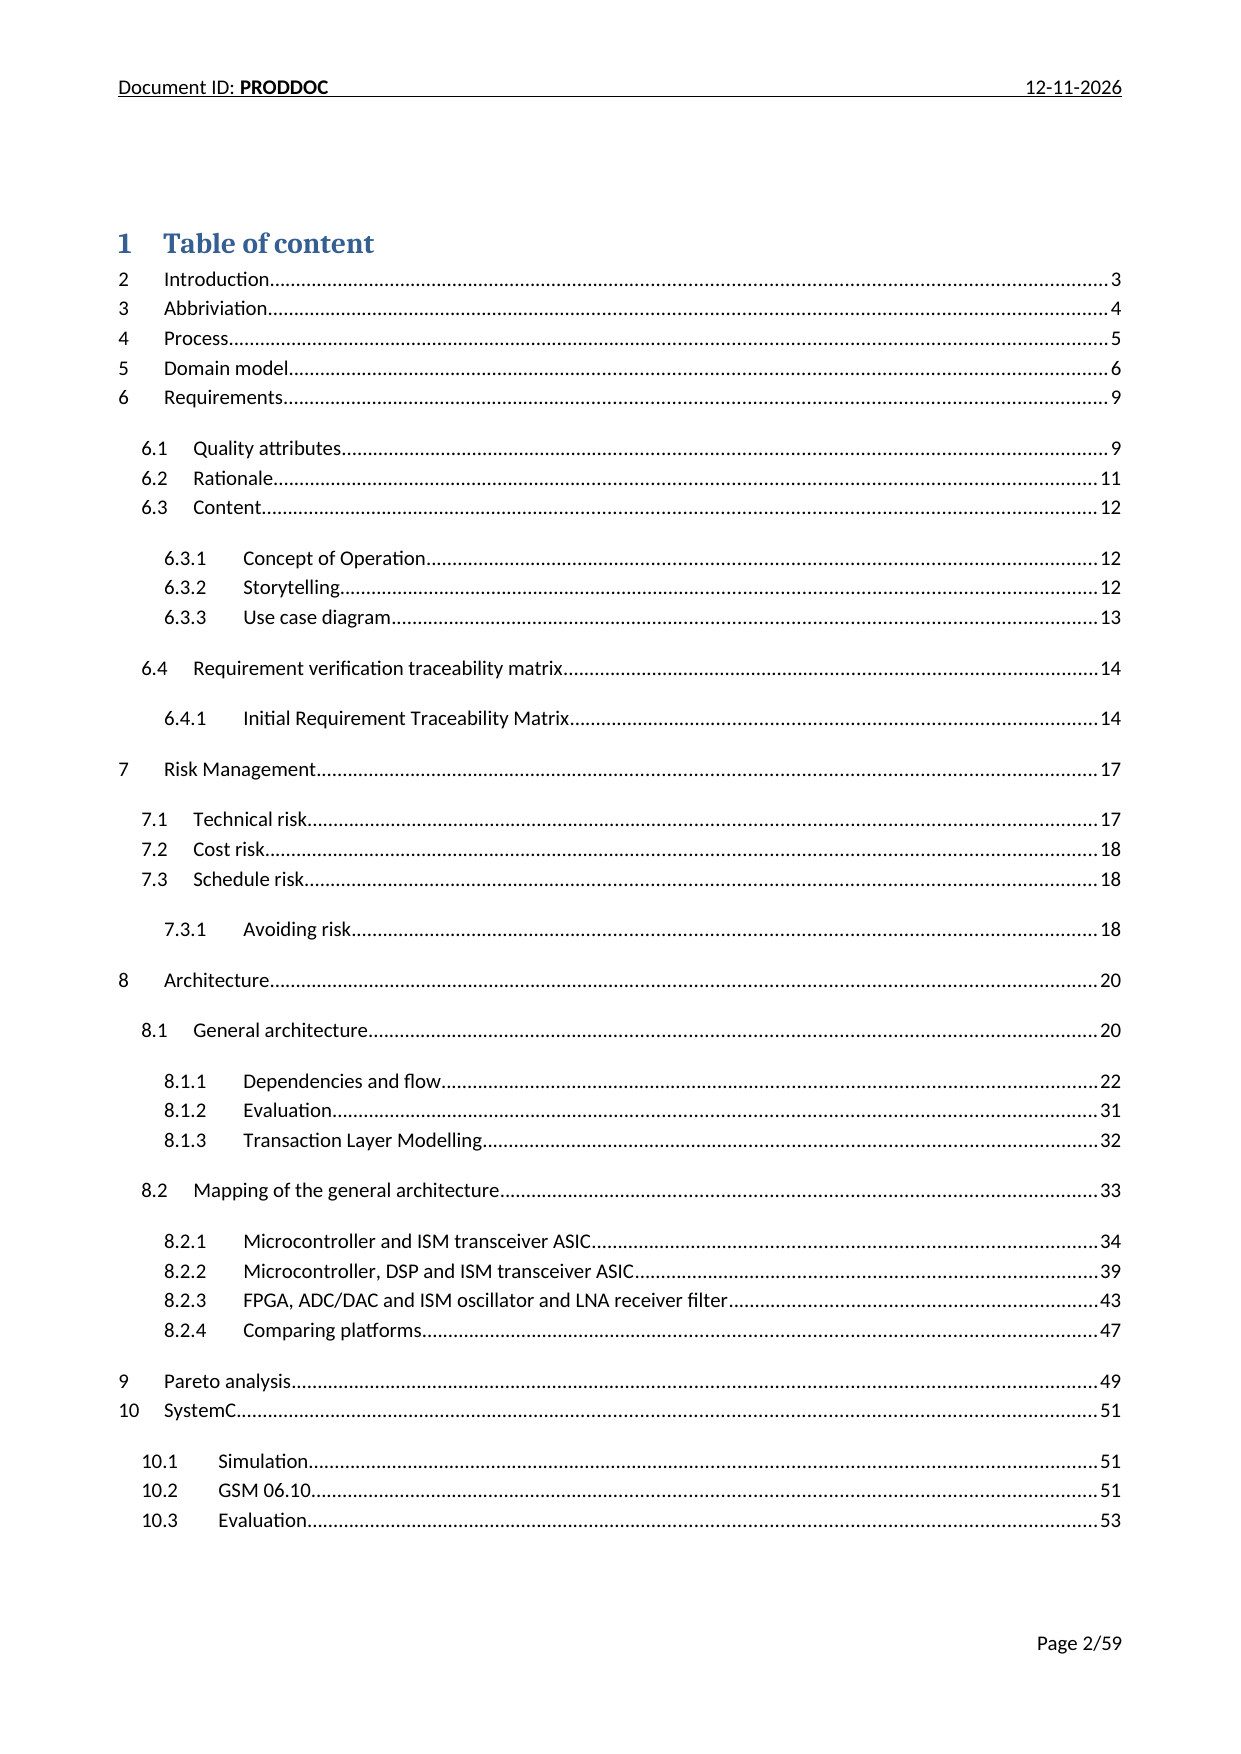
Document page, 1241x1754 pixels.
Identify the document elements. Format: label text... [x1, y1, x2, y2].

text 7.3.1 Avoiding risk 18 [164, 916, 1122, 942]
text 6.3.2 Storytelling 12 [164, 574, 1122, 600]
text 6.1 Quality attributes 9 [141, 435, 1122, 460]
text 10 SystemC 51 [118, 1397, 1122, 1423]
text 9 Pareto analysis 49 [118, 1368, 1122, 1393]
text 6.3.1 Concept of Operation 12 [164, 545, 1122, 570]
subtitle Table of content [118, 227, 1122, 261]
text 10.1 Simulation 51 [141, 1448, 1122, 1473]
text 8 Architecture 20 [118, 967, 1122, 992]
text 7.3 Schedule risk 18 [141, 866, 1122, 891]
text 6.4 Requirement verification traceability matrix 14 [141, 655, 1122, 680]
text 2 Introduction 3 [118, 266, 1122, 291]
text 6 Requirements 9 [118, 384, 1122, 410]
text 8.1.3 Transaction Layer Modelling 32 [164, 1127, 1122, 1153]
text 3 Abbriviation 4 [118, 295, 1122, 321]
text 4 Process 5 [118, 325, 1122, 351]
text 8.2.4 Comparing platforms 47 [164, 1317, 1122, 1343]
text 5 Domain model 6 [118, 355, 1122, 380]
text 6.3.3 Use case diagram 13 [164, 604, 1122, 630]
text 8.1.1 Dependencies and flow 22 [164, 1068, 1122, 1093]
text 8.2.1 Microcontroller and ISM transceiver ASIC 34 [164, 1228, 1122, 1254]
text 6.4.1 Initial Requirement Traceability Matrix 14 [164, 705, 1122, 731]
text 8.2.3 FPGA, ADC/DAC and ISM oscillator and LNA receiver filter 43 [164, 1288, 1122, 1313]
text 8.2 Mapping of the general architecture 33 [141, 1178, 1122, 1203]
text 10.2 GSM 06.10 51 [141, 1478, 1122, 1503]
text 6.3 Content 12 [141, 494, 1122, 520]
text 6.2 Rationale 11 [141, 465, 1122, 490]
text 10.3 Evaluation 53 [141, 1507, 1122, 1533]
text 7 Risk Management 17 [118, 756, 1122, 781]
text 8.1.2 Evaluation 31 [164, 1097, 1122, 1123]
text 8.2.2 Microcontroller, DSP and ISM transceiver ASIC 39 [164, 1258, 1122, 1283]
text 8.1 General architecture 20 [141, 1017, 1122, 1043]
text 7.1 Technical risk 17 [141, 806, 1122, 832]
text 7.2 Cost risk 18 [141, 836, 1122, 861]
